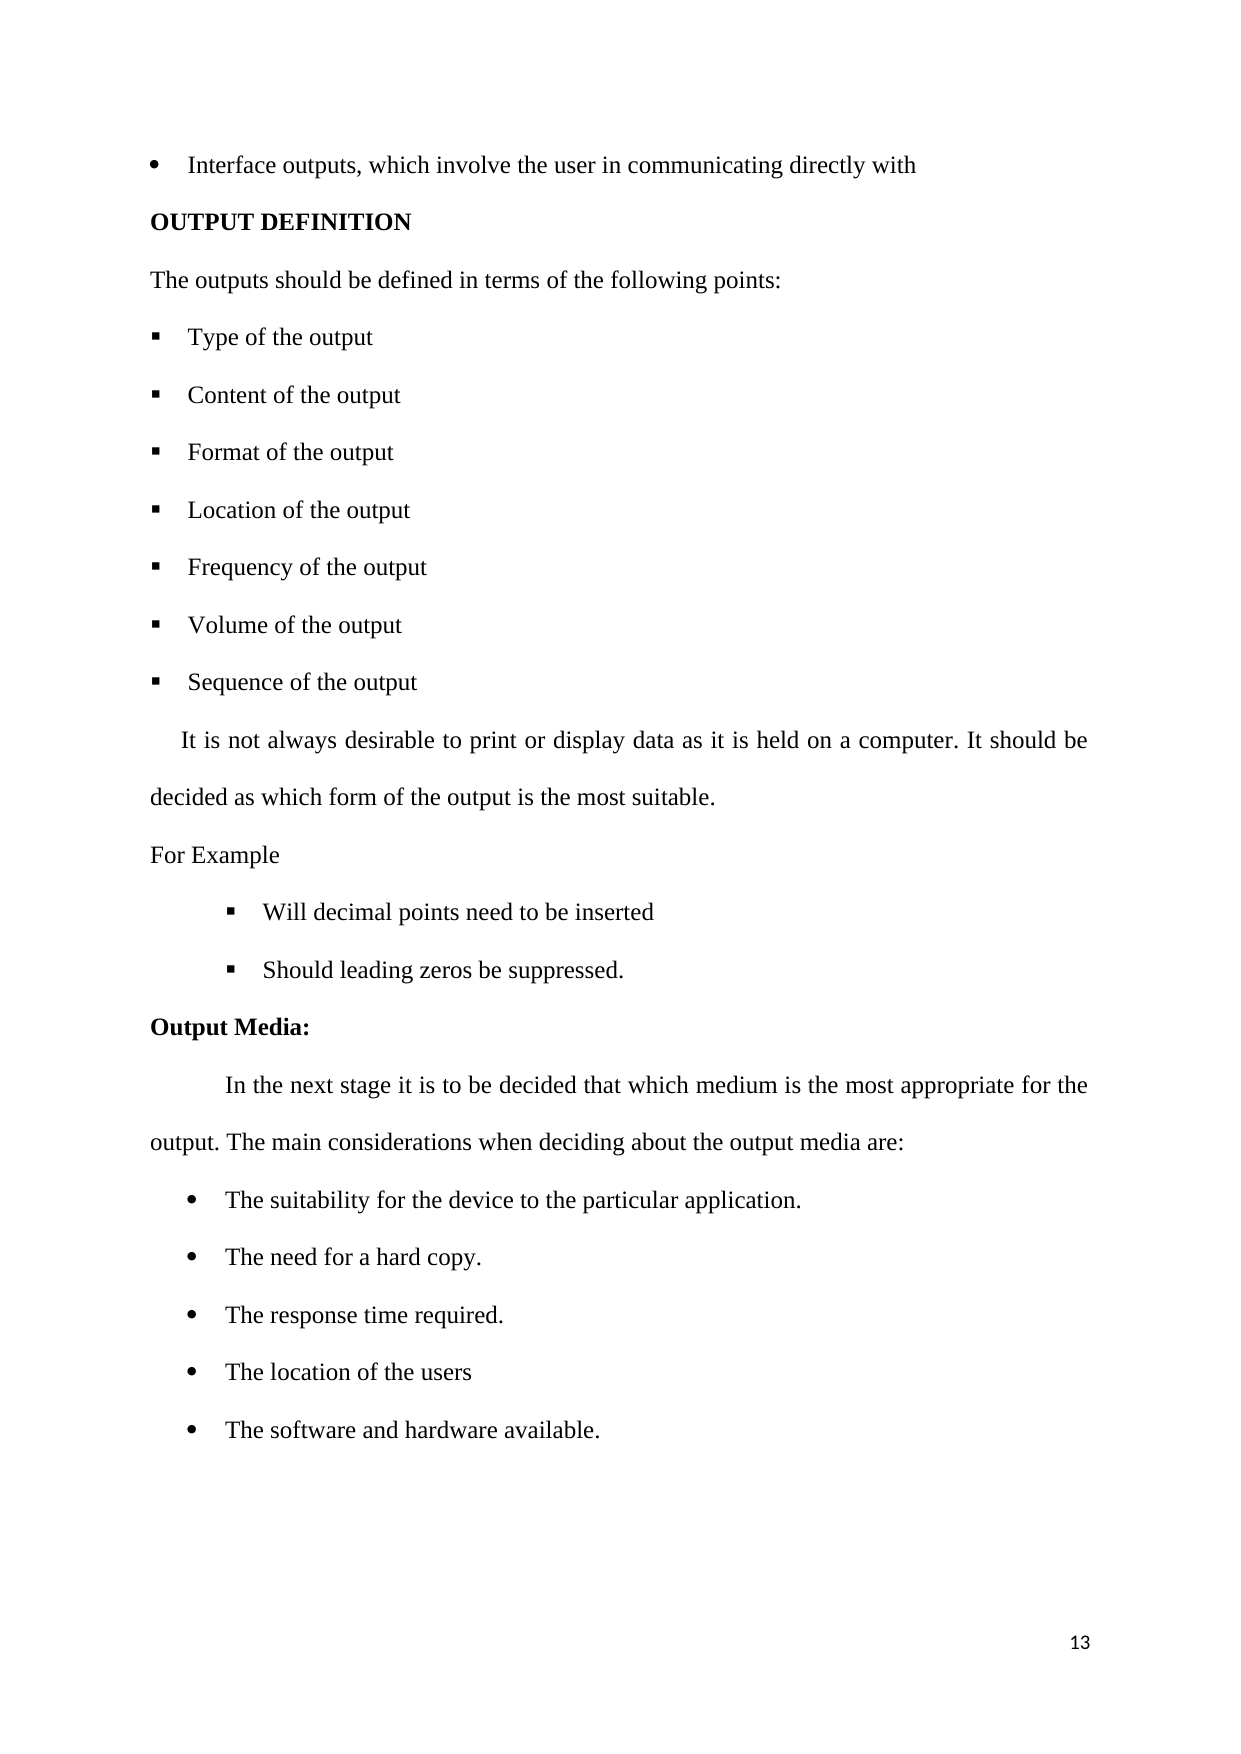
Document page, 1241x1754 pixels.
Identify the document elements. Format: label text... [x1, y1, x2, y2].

list The location of the users [187, 1357, 1090, 1386]
list Format of the output [150, 437, 1090, 466]
text OUTPUT DEFINITION [150, 207, 1090, 236]
list The response time required. [187, 1300, 1090, 1329]
list Content of the output [150, 380, 1090, 409]
list Volume of the output [150, 610, 1090, 639]
list The software and hardware available. [187, 1415, 1090, 1444]
list Will decimal points need to be inserted [225, 897, 1090, 926]
list Frequency of the output [150, 552, 1090, 581]
text In the next stage it is to be decided that which medium is the most appropriate for the output. The main considerations when deciding about the output media are: [150, 1070, 1090, 1156]
text It is not always desirable to print or display data as it is held on a computer. It should be decided as which form of the output is the most suitable. [150, 725, 1090, 811]
list Interface outputs, which involve the user in communicating directly with [150, 150, 1090, 179]
text Output Media: [150, 1012, 1090, 1041]
list The need for a hard copy. [187, 1242, 1090, 1271]
list Type of the output [150, 322, 1090, 351]
text The outputs should be defined in terms of the following points: [150, 265, 1090, 294]
list Location of the output [150, 495, 1090, 524]
list The suitability for the device to the particular application. [187, 1185, 1090, 1214]
list Sequence of the output [150, 667, 1090, 696]
list Should leading zeros be suppressed. [225, 955, 1090, 984]
text For Example [150, 840, 1090, 869]
